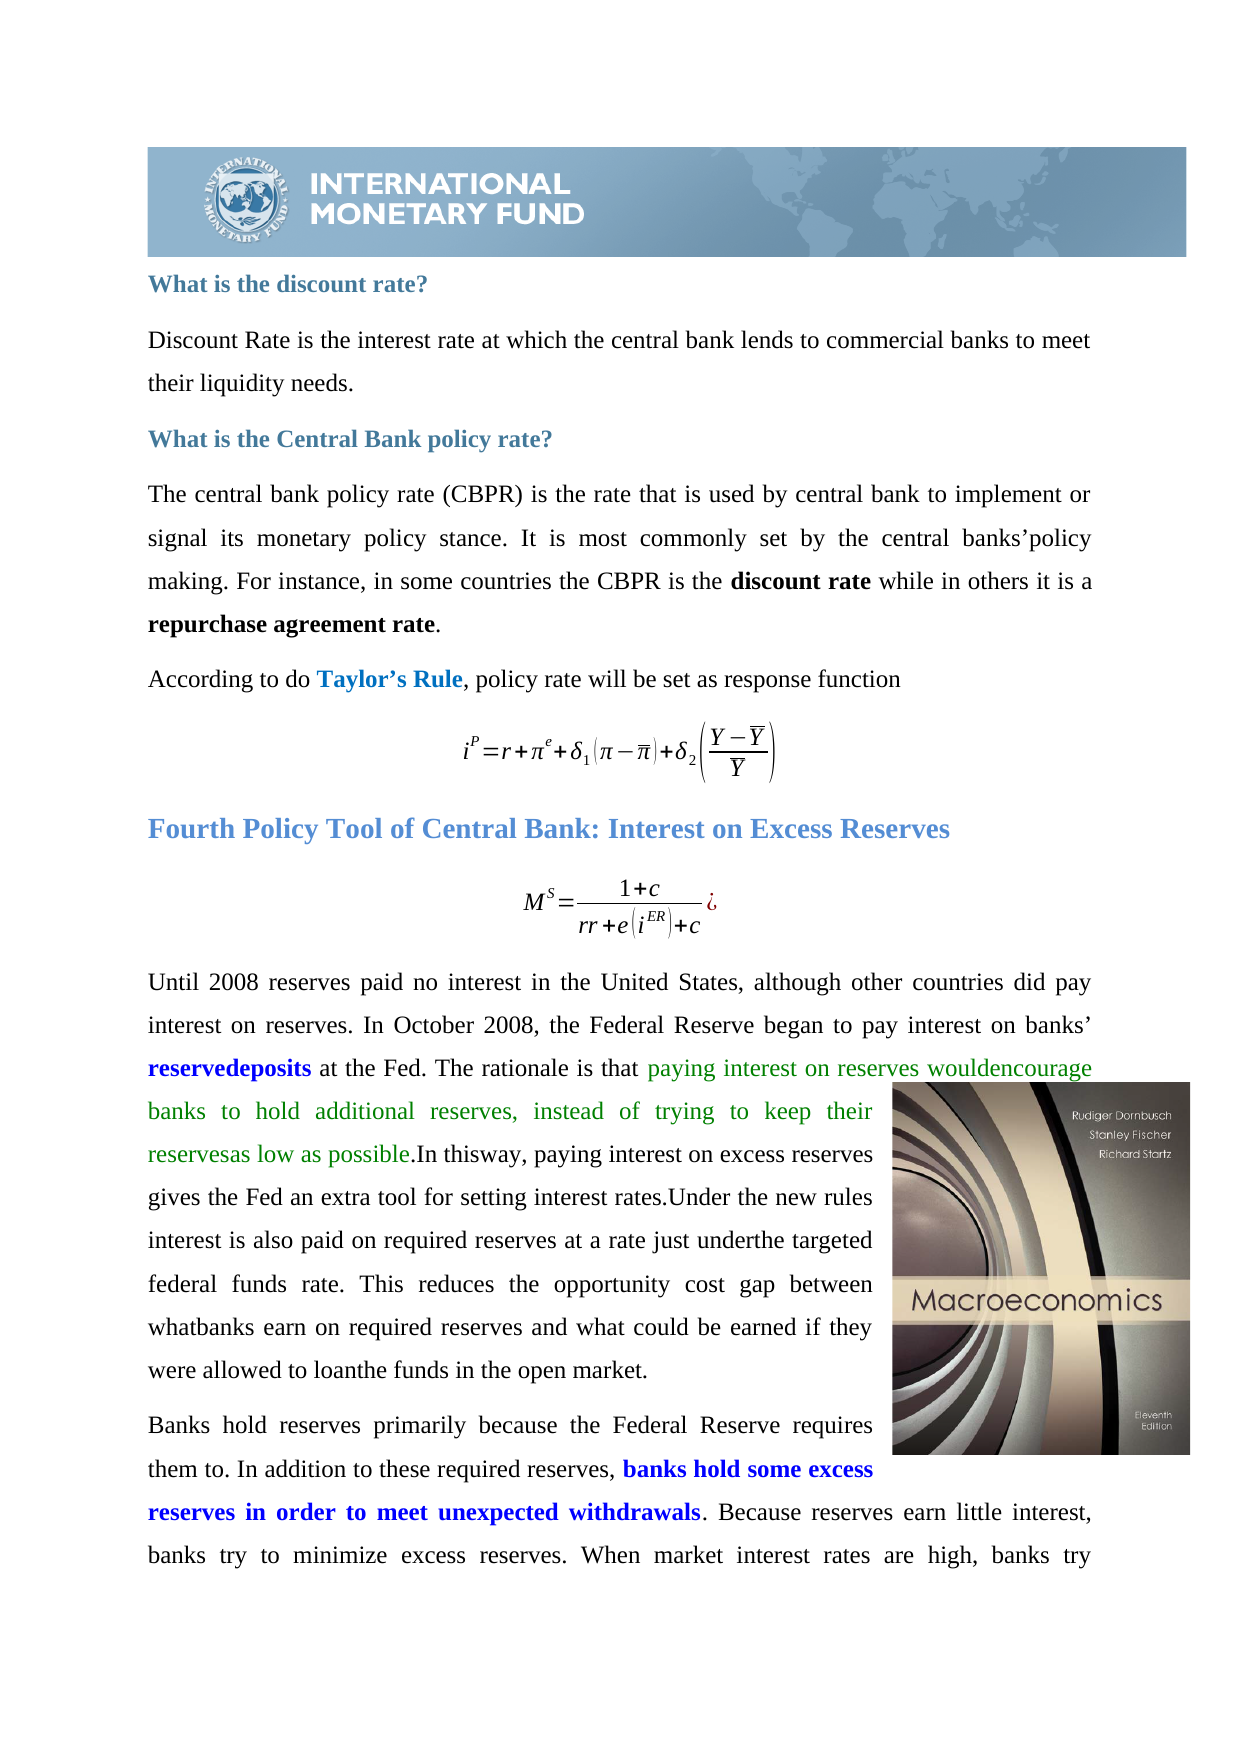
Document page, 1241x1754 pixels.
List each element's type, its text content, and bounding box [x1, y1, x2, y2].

text According to do Taylor’s Rule, policy rate will be set as response function [148, 664, 1093, 693]
subtitle What is the discount rate? [148, 269, 1093, 298]
picture [147, 147, 1187, 257]
text Until 2008 reserves paid no interest in the United States, although other countries did pay interest on reserves. In October 2008, the Federal Reserve began to pay interest on banks’ reservedeposits at the Fed. The rationale is that paying interest on reserves wouldencourage banks to hold additional reserves, instead of trying to keep their reservesas low as possible.In thisway, paying interest on excess reserves gives the Fed an extra tool for setting interest rates.Under the new rules interest is also paid on required reserves at a rate just underthe targeted federal funds rate. This reduces the opportunity cost gap between whatbanks earn on required reserves and what could be earned if they were allowed to loanthe funds in the open market. [148, 967, 1093, 1384]
text Fourth Policy Tool of Central Bank: Interest on Excess Reserves [148, 812, 1093, 845]
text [148, 1411, 1093, 1569]
subtitle What is the Central Bank policy rate? [148, 424, 1093, 453]
picture [892, 1082, 1191, 1455]
text The central bank policy rate (CBPR) is the rate that is used by central bank to implement or signal its monetary policy stance. It is most commonly set by the central banks’policy making. For instance, in some countries the CBPR is the discount rate while in others it is a repurchase agreement rate. [148, 479, 1093, 638]
subtitle Discount Rate is the interest rate at which the central bank lends to commercial banks to meet their liquidity needs. [148, 325, 1093, 397]
